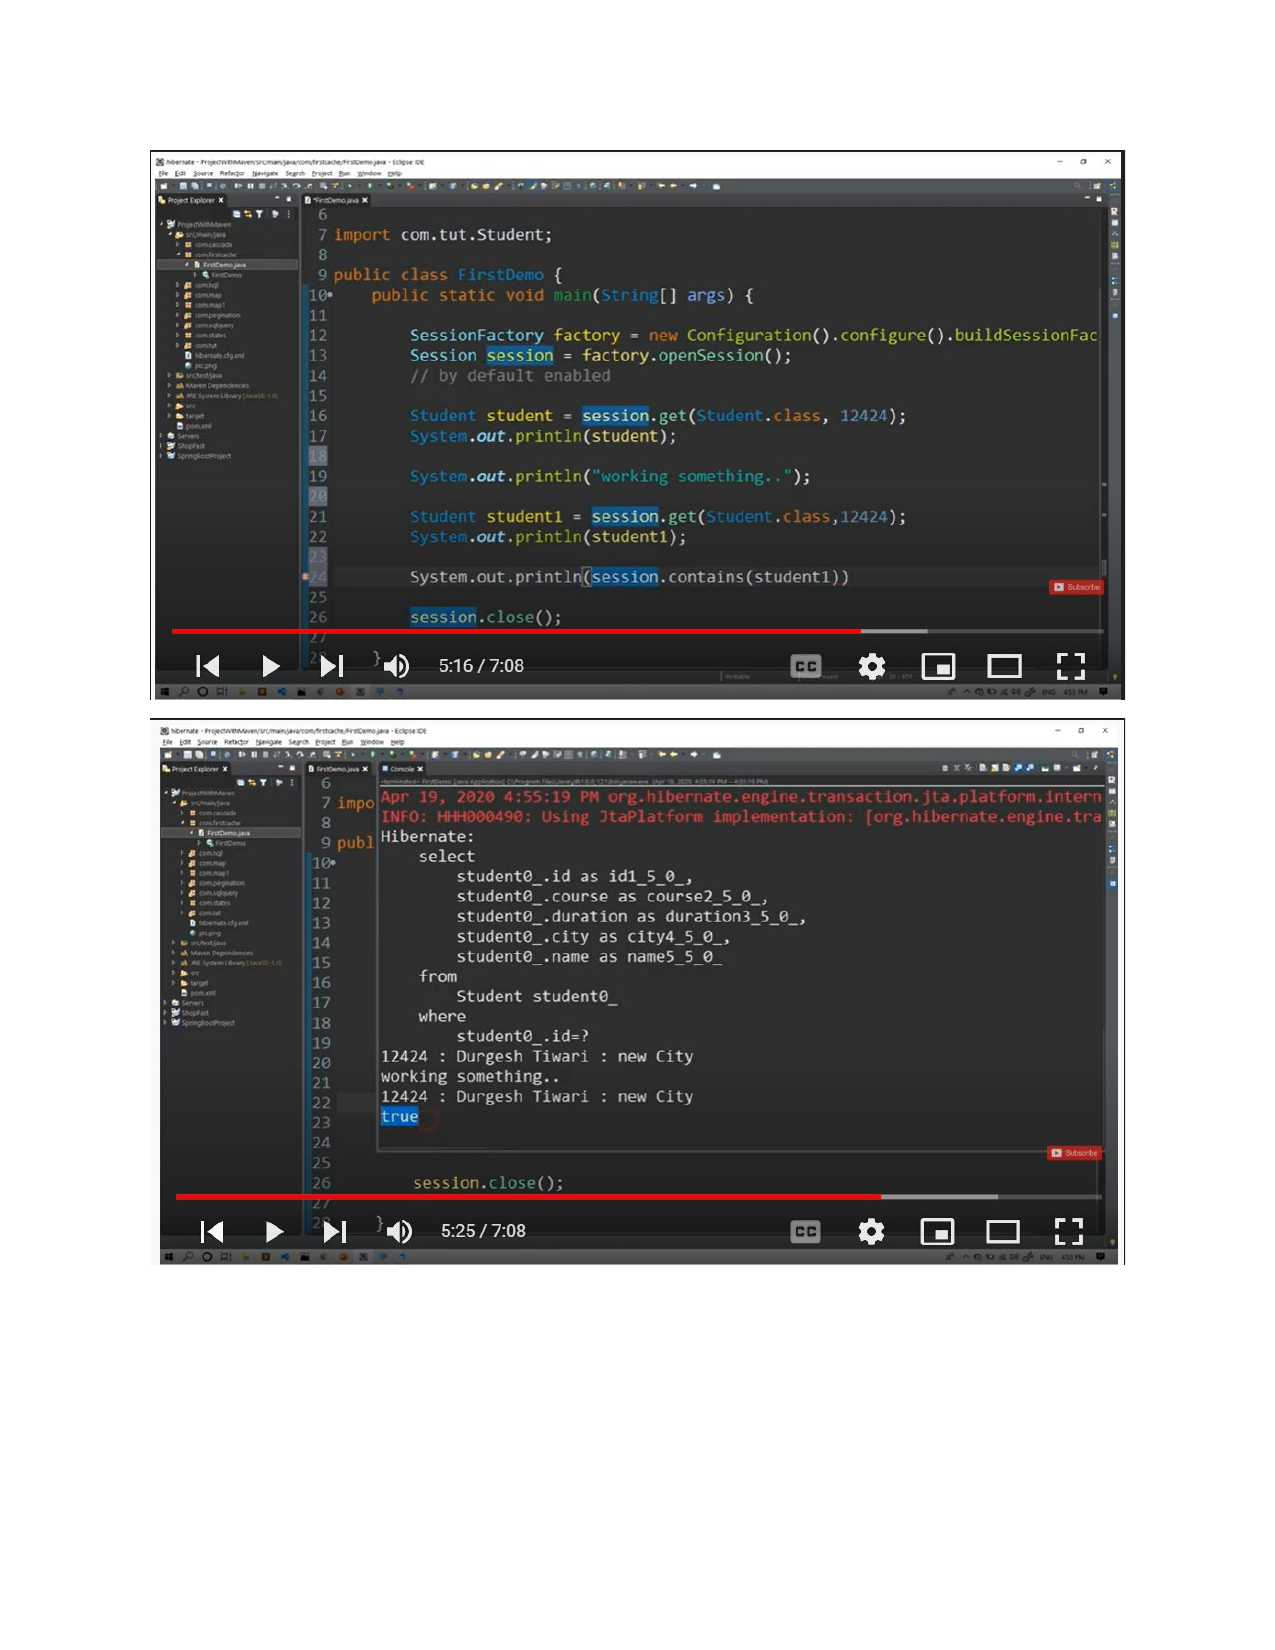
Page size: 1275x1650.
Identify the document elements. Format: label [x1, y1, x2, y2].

picture [150, 150, 1125, 700]
picture [150, 718, 1125, 1265]
